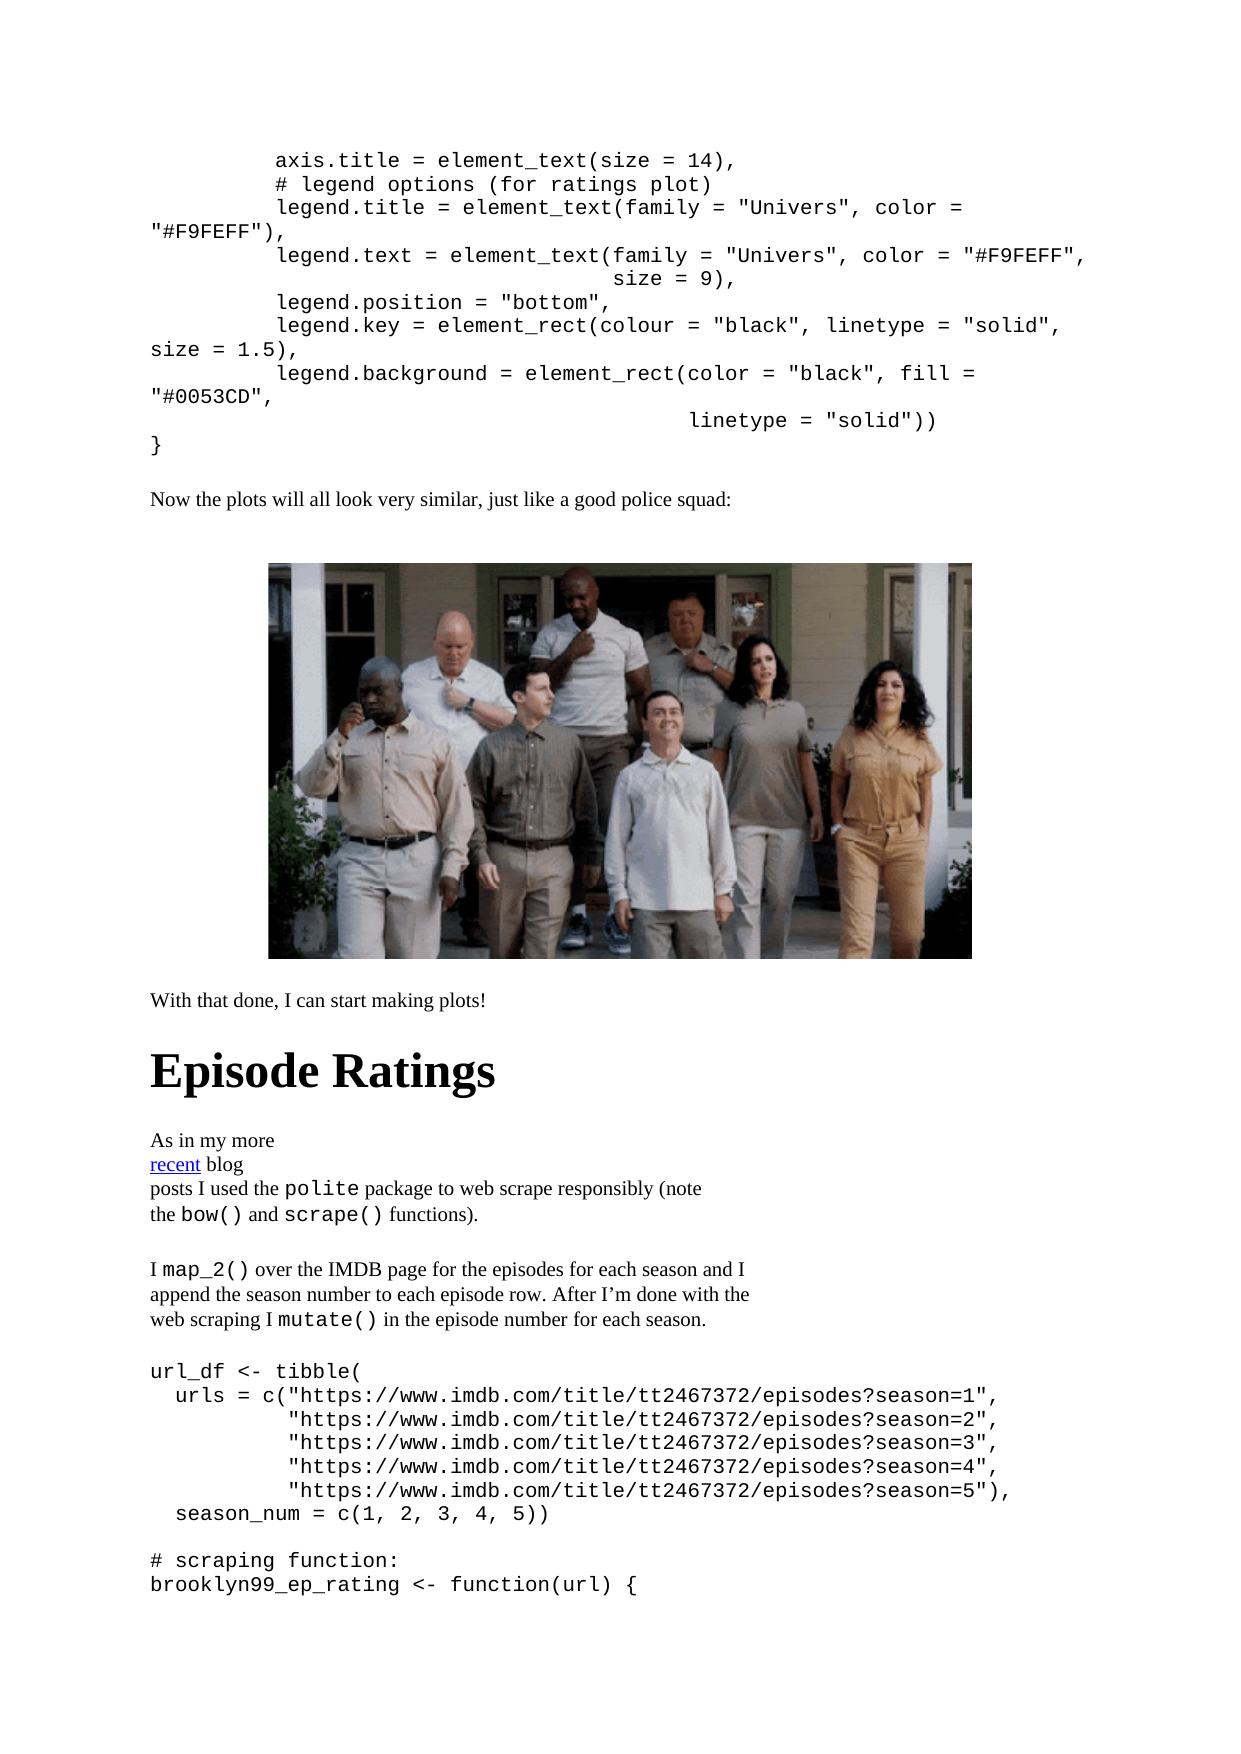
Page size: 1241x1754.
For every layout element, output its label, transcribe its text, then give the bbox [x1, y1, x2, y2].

text "https://www.imdb.com/title/tt2467372/episodes?season=2", [150, 1409, 1090, 1432]
text # legend options (for ratings plot) [150, 174, 1090, 197]
text I map_2() over the IMDB page for the episodes for each season and I append the season number to each episode row. After I’m done with the web scraping I mutate() in the episode number for each season. [150, 1257, 1090, 1332]
text Now the plots will all look very similar, just like a good police squad: [150, 487, 1090, 511]
text legend.key = element_rect(colour = "black", linetype = "solid", size = 1.5), [150, 316, 1090, 363]
text Episode Ratings [150, 1041, 1090, 1099]
text } [150, 434, 1090, 457]
text legend.title = element_text(family = "Univers", color = "#F9FEFF"), [150, 197, 1090, 244]
picture [268, 563, 972, 959]
text "https://www.imdb.com/title/tt2467372/episodes?season=3", [150, 1432, 1090, 1456]
text "https://www.imdb.com/title/tt2467372/episodes?season=5"), [150, 1479, 1090, 1503]
text season_num = c(1, 2, 3, 4, 5)) [150, 1503, 1090, 1527]
text brooklyn99_ep_rating <- function(url) { [150, 1574, 1090, 1598]
text legend.background = element_rect(color = "black", fill = "#0053CD", [150, 363, 1090, 410]
text url_df <- tibble( [150, 1361, 1090, 1385]
text legend.position = "bottom", [150, 292, 1090, 316]
text linetype = "solid")) [150, 410, 1090, 434]
text As in my more recent blog posts I used the polite package to web scrape responsibly (note the bow() and scrape() functions). [150, 1128, 1090, 1227]
text "https://www.imdb.com/title/tt2467372/episodes?season=4", [150, 1456, 1090, 1479]
text urls = c("https://www.imdb.com/title/tt2467372/episodes?season=1", [150, 1385, 1090, 1409]
text With that done, I can start making plots! [150, 988, 1090, 1012]
text legend.text = element_text(family = "Univers", color = "#F9FEFF", [150, 244, 1090, 268]
text # scraping function: [150, 1551, 1090, 1574]
text size = 9), [150, 268, 1090, 292]
text axis.title = element_text(size = 14), [150, 150, 1090, 174]
